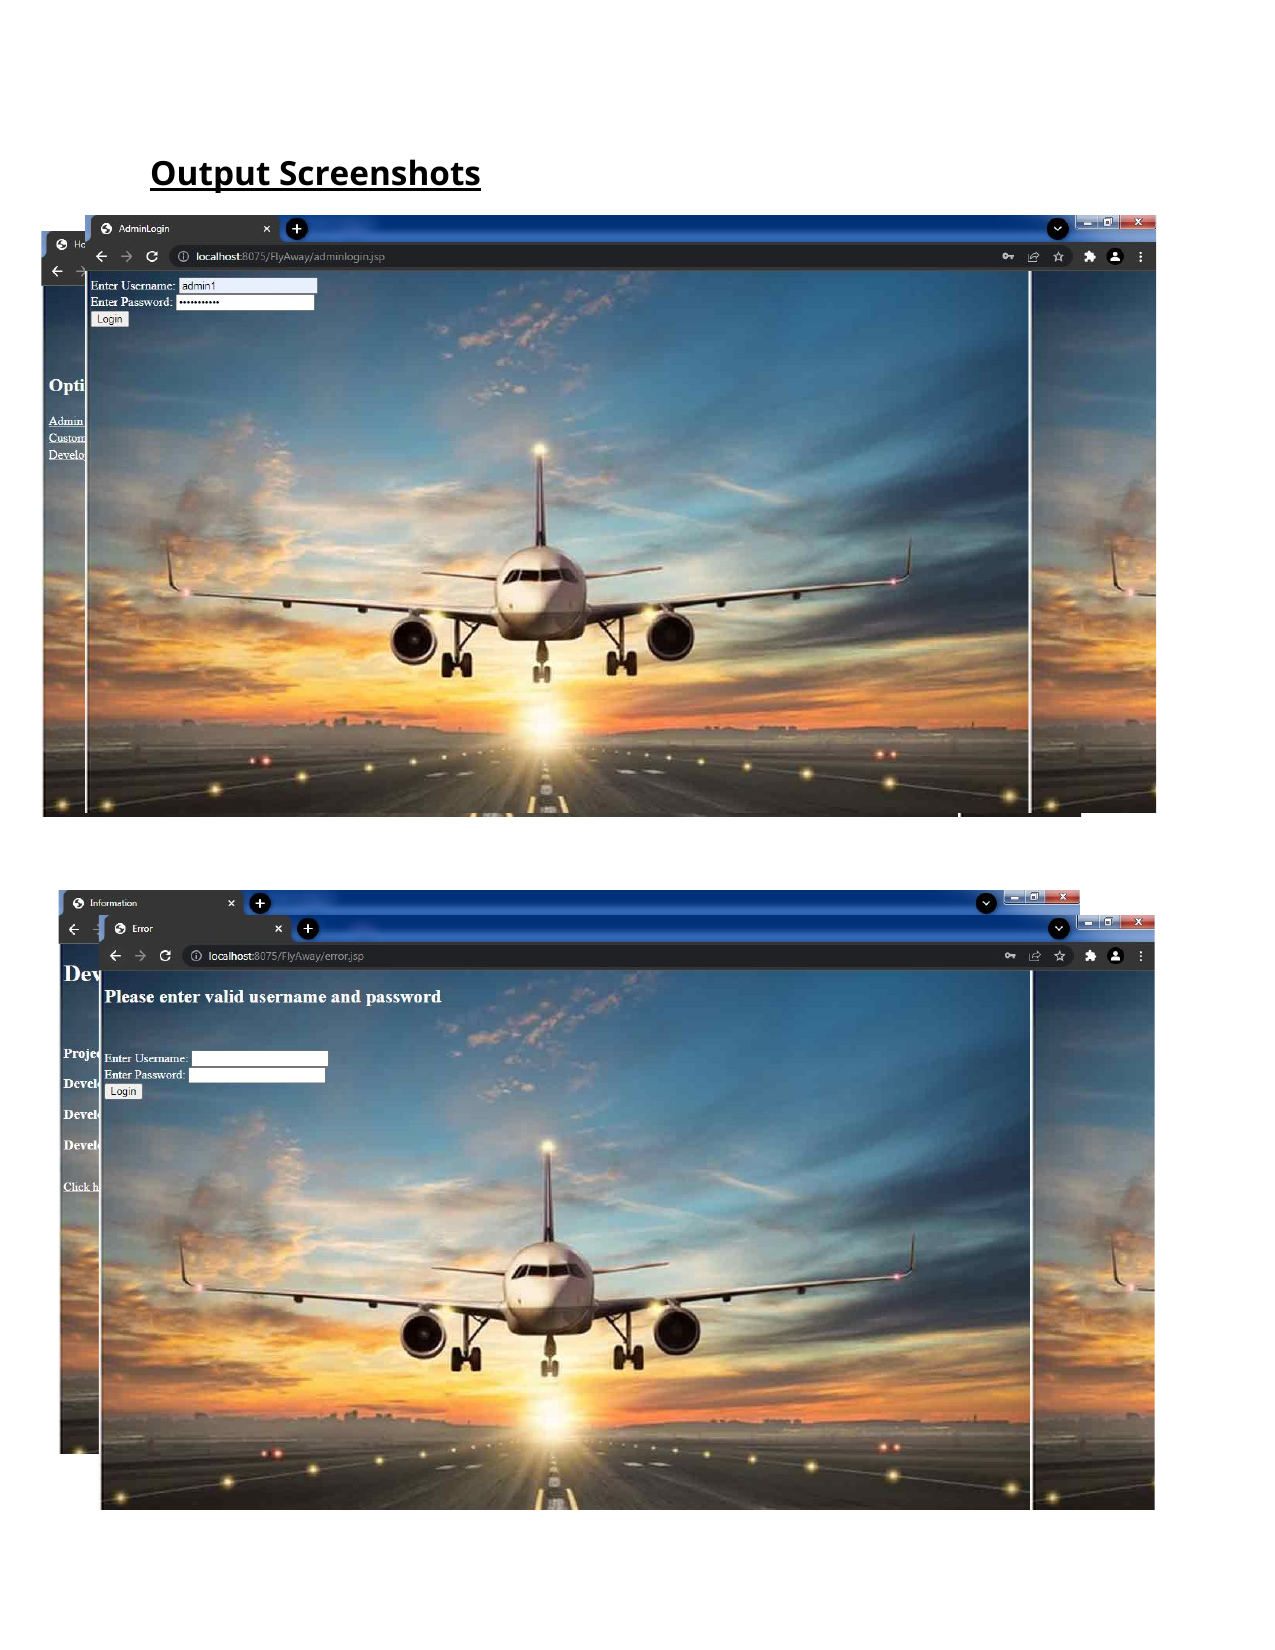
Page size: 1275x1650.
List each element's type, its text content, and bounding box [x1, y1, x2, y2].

text Output Screenshots [150, 150, 1125, 195]
picture [57, 890, 1154, 1509]
picture [40, 215, 1156, 816]
